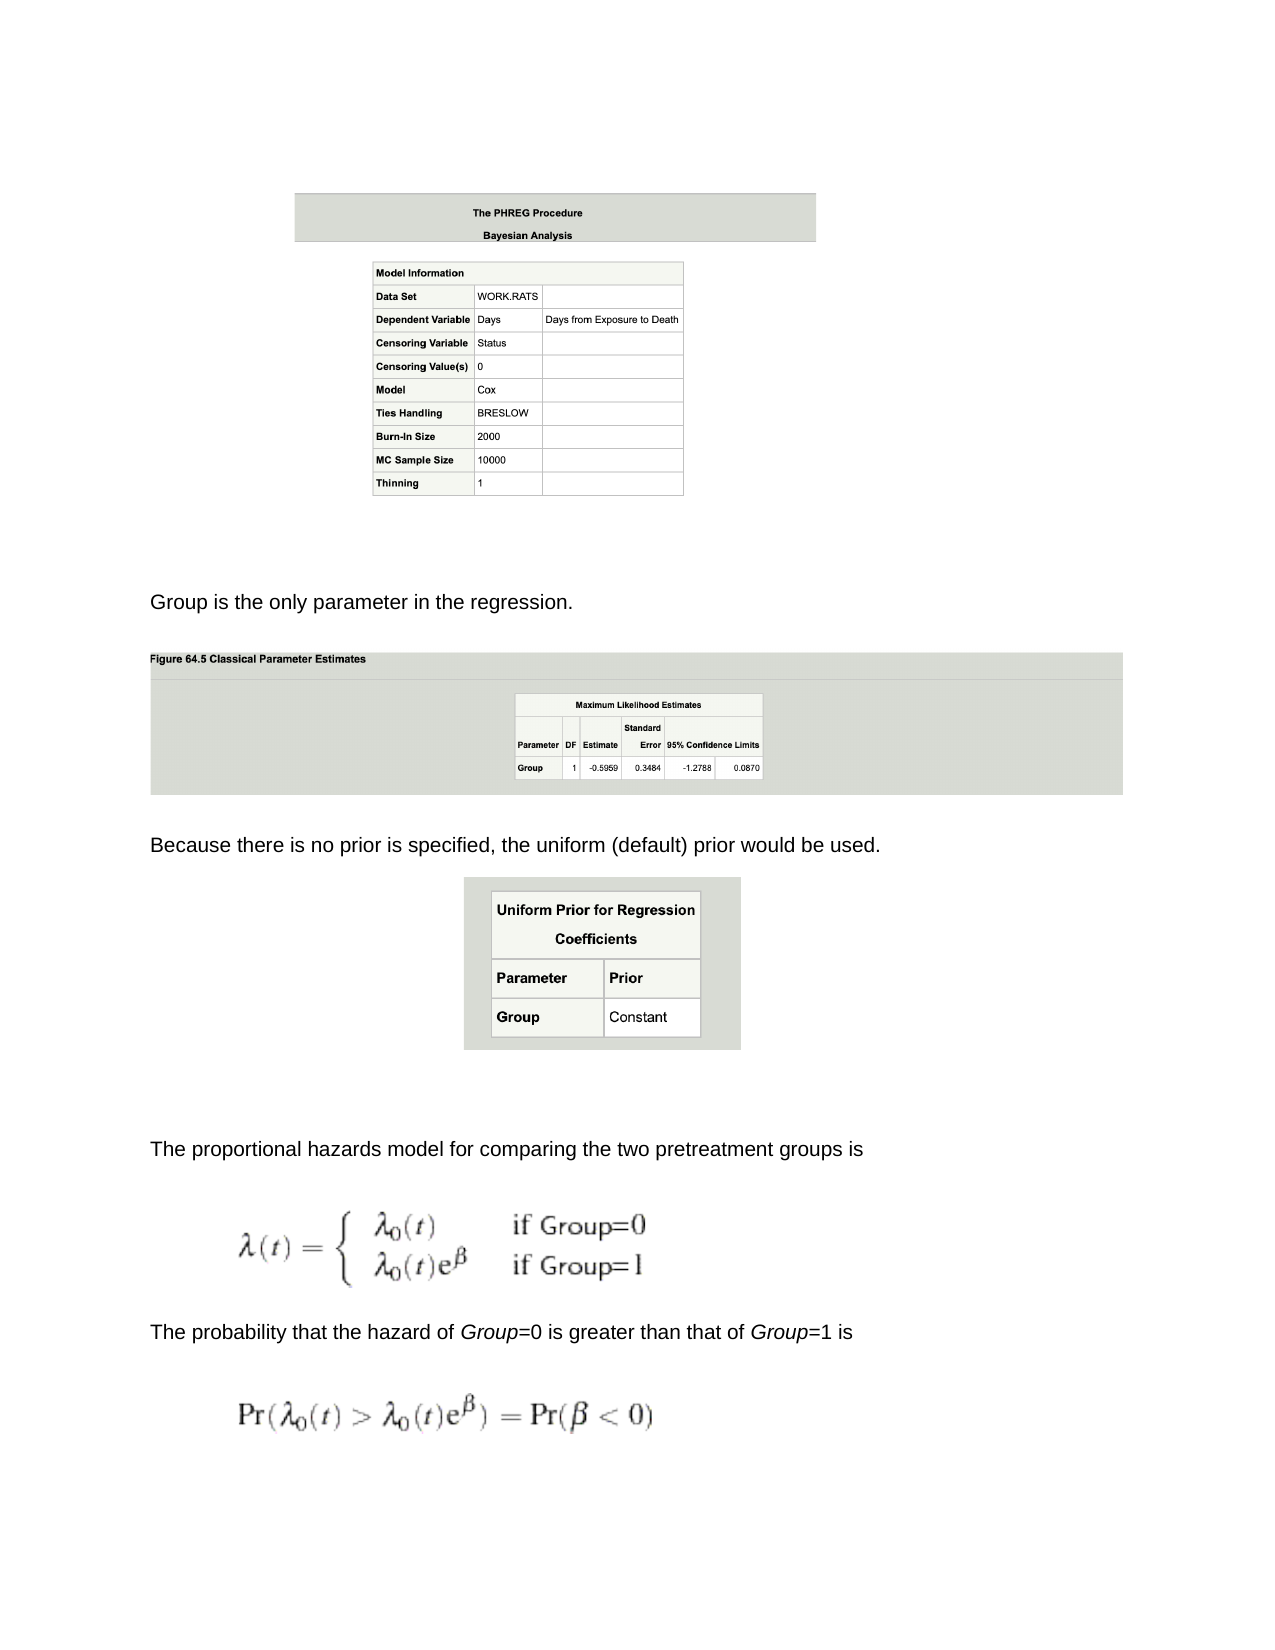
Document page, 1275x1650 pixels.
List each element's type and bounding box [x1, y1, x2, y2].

picture [463, 877, 741, 1050]
picture [238, 1210, 646, 1288]
table_header [150, 150, 1125, 1451]
picture [238, 1393, 652, 1434]
picture [150, 648, 1122, 795]
picture [294, 193, 815, 519]
